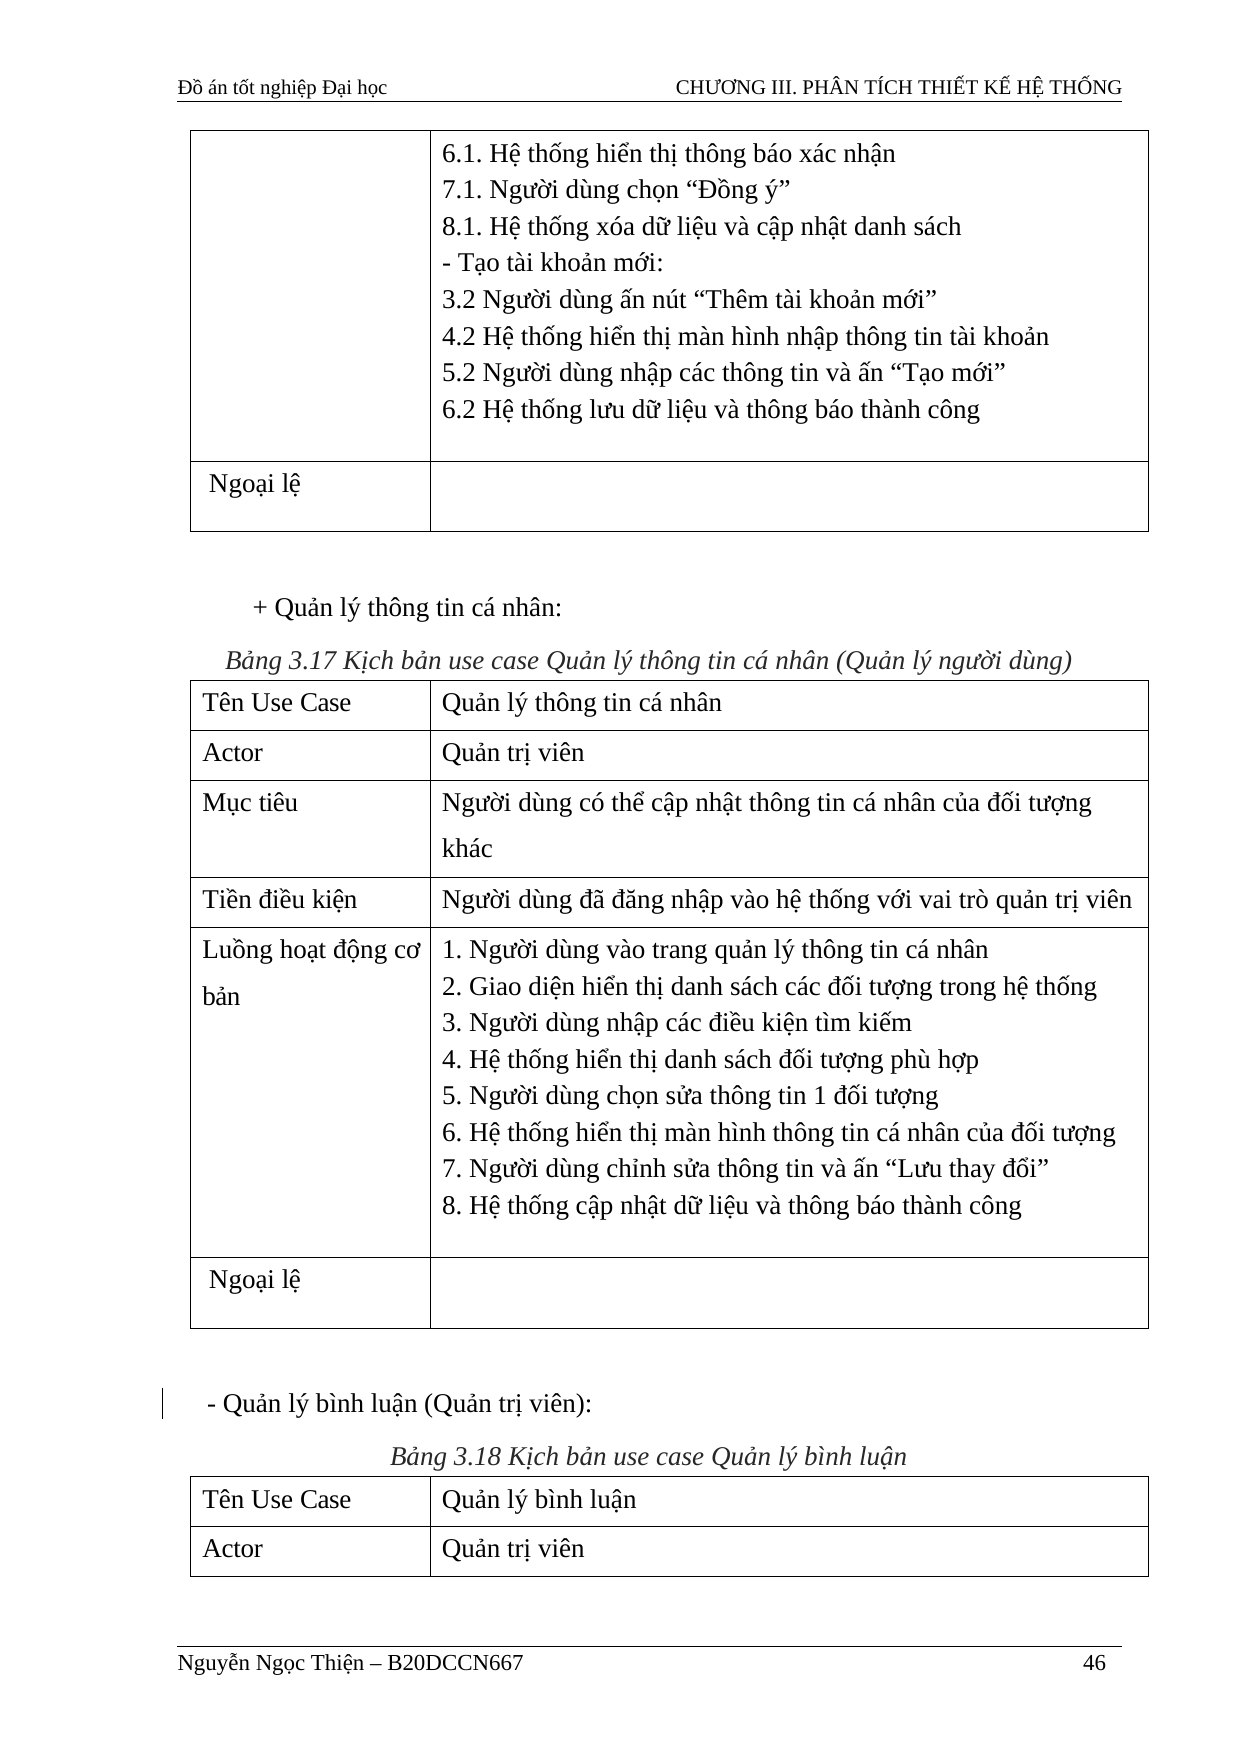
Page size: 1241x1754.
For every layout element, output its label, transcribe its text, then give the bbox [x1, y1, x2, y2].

table_cell Mục tiêu [191, 781, 430, 877]
subtitle Bảng 3.17 Kịch bản use case Quản lý thông tin cá nhân (Quản lý người dùng) [177, 644, 1122, 676]
table_cell Luồng hoạt động cơ bản [191, 928, 430, 1257]
text + Quản lý thông tin cá nhân: [177, 591, 1122, 623]
table_cell Actor [191, 731, 430, 779]
table_header Quản lý thông tin cá nhân [431, 681, 1148, 730]
table_header Tên Use Case [191, 681, 430, 730]
subtitle Bảng 3.18 Kịch bản use case Quản lý bình luận [177, 1441, 1122, 1472]
table_cell Người dùng đã đăng nhập vào hệ thống với vai trò quản trị viên [431, 878, 1148, 927]
table_cell Quản trị viên [431, 731, 1148, 779]
table_cell Người dùng có thể cập nhật thông tin cá nhân của đối tượng khác [431, 781, 1148, 877]
table_cell Ngoại lệ [191, 462, 430, 531]
table_cell [431, 462, 1148, 531]
text - Quản lý bình luận (Quản trị viên): [177, 1388, 1122, 1419]
table_cell Ngoại lệ [191, 1258, 430, 1327]
table_header Quản lý bình luận [431, 1477, 1148, 1526]
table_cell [431, 131, 1148, 461]
table_cell Tiền điều kiện [191, 878, 430, 927]
table_cell 1. Người dùng vào trang quản lý thông tin cá nhân 2. Giao diện hiển thị danh sách các đối tượng trong hệ thống 3. Người dùng nhập các điều kiện tìm kiếm 4. Hệ thống hiển thị danh sách đối tượng phù hợp 5. Người dùng chọn sửa thông tin 1 đối tượng 6. Hệ thống hiển thị màn hình thông tin cá nhân của đối tượng 7. Người dùng chỉnh sửa thông tin và ấn “Lưu thay đổi” 8. Hệ thống cập nhật dữ liệu và thông báo thành công [431, 928, 1148, 1257]
table_cell [431, 1258, 1148, 1327]
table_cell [191, 131, 430, 461]
table_cell Quản trị viên [431, 1527, 1148, 1576]
table_header Tên Use Case [191, 1477, 430, 1526]
table_cell Actor [191, 1527, 430, 1576]
